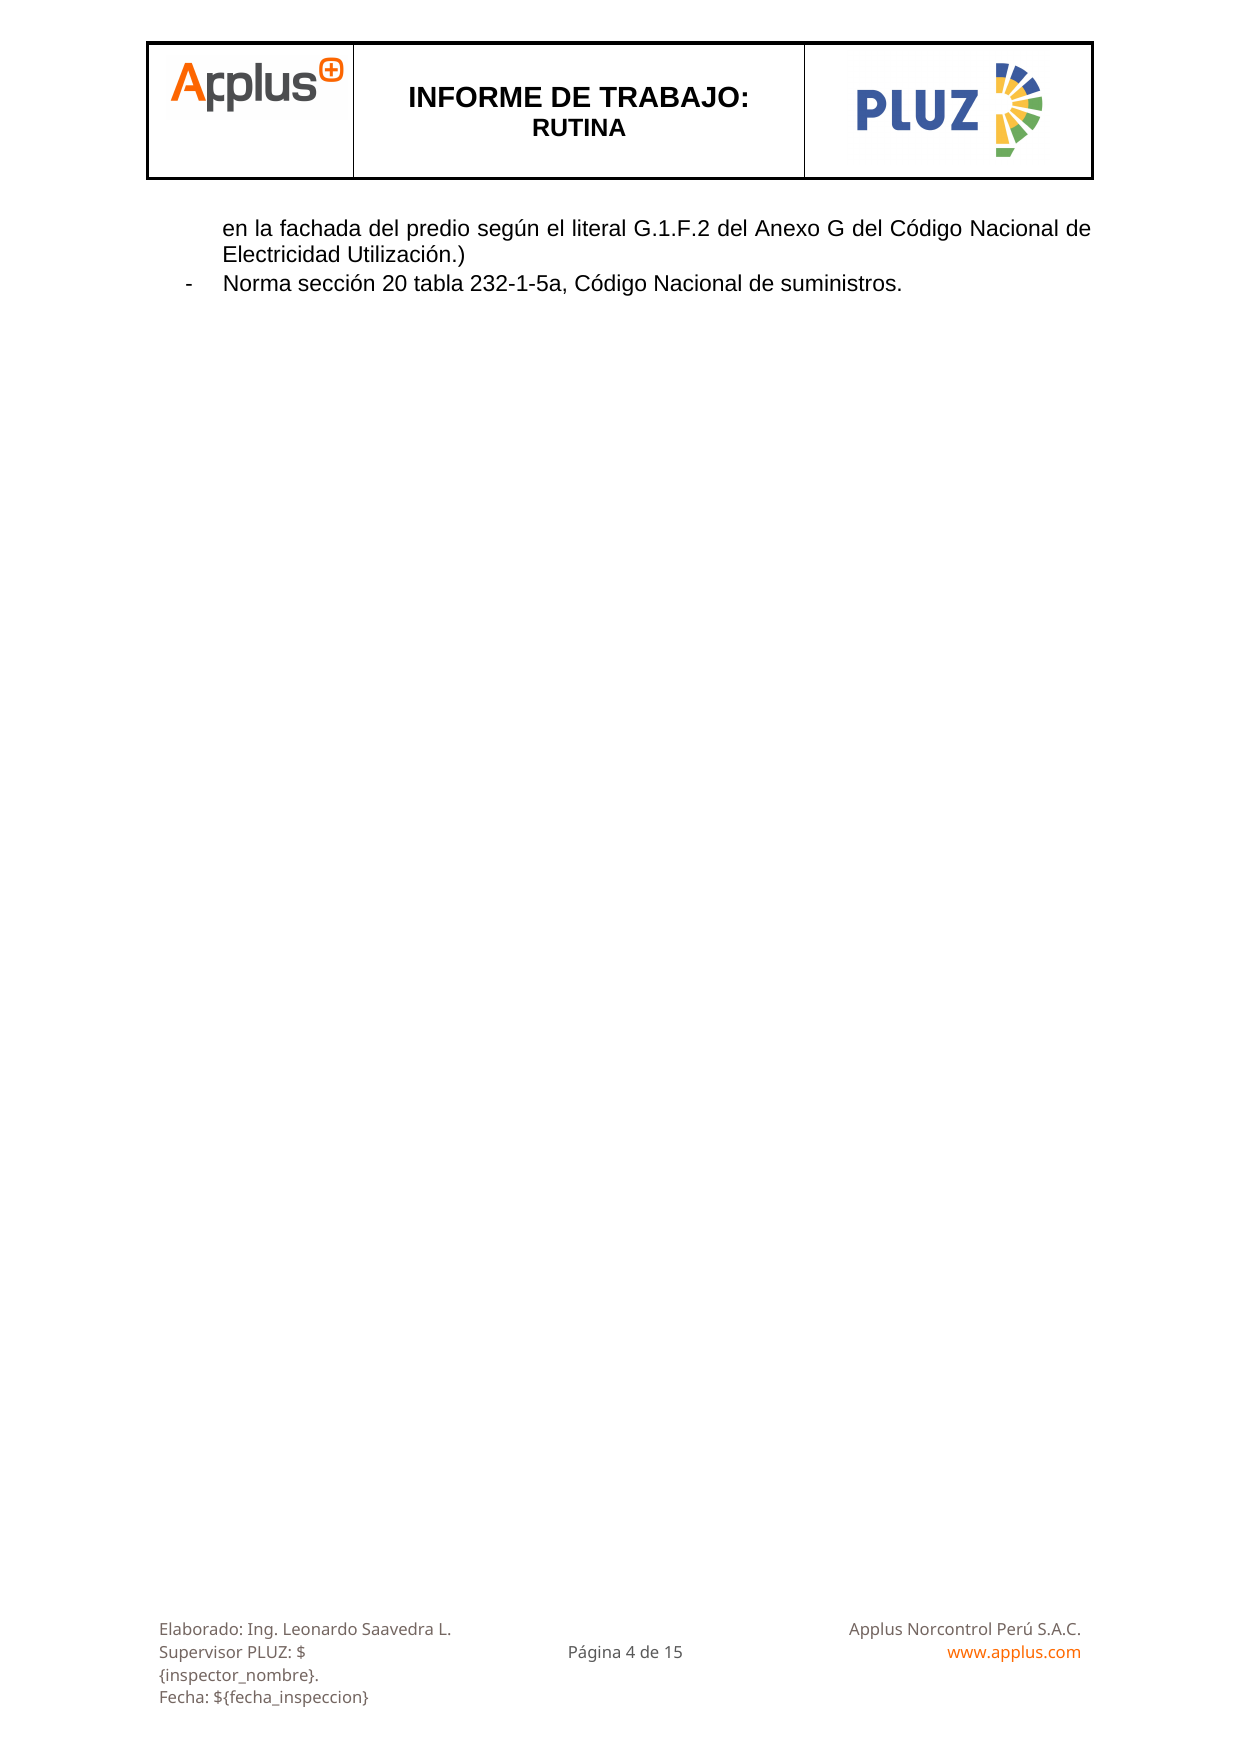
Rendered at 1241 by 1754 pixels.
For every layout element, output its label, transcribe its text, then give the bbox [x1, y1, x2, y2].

picture [165, 55, 348, 120]
picture [847, 50, 1050, 165]
list Norma sección 20 tabla 232-1-5a, Código Nacional de suministros. [185, 267, 1092, 298]
